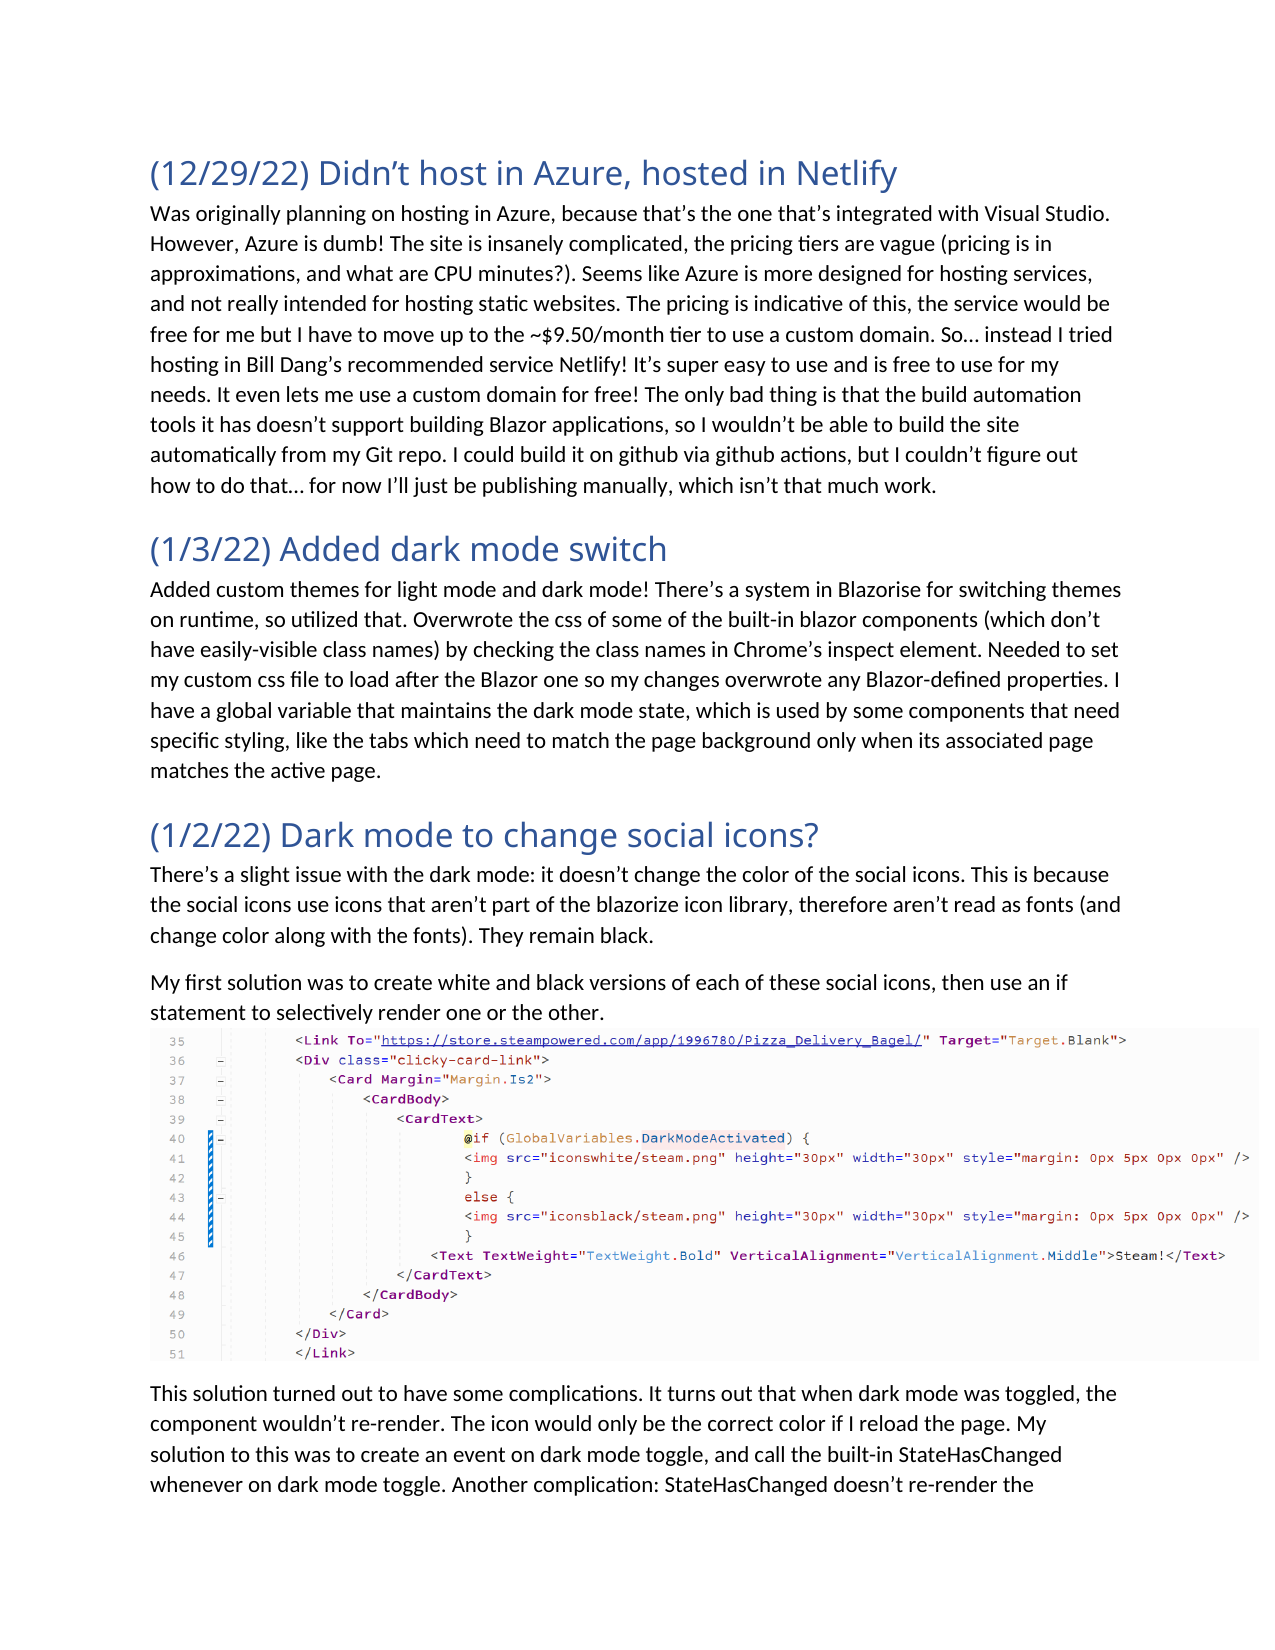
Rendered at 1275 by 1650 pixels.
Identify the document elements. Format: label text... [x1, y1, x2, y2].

text Was originally planning on hosting in Azure, because that’s the one that’s integrated with Visual Studio. However, Azure is dumb! The site is insanely complicated, the pricing tiers are vague (pricing is in approximations, and what are CPU minutes?). Seems like Azure is more designed for hosting services, and not really intended for hosting static websites. The pricing is indicative of this, the service would be free for me but I have to move up to the ~$9.50/month tier to use a custom domain. So… instead I tried hosting in Bill Dang’s recommended service Netlify! It’s super easy to use and is free to use for my needs. It even lets me use a custom domain for free! The only bad thing is that the build automation tools it has doesn’t support building Blazor applications, so I wouldn’t be able to build the site automatically from my Git repo. I could build it on github via github actions, but I couldn’t figure out how to do that… for now I’ll just be publishing manually, which isn’t that much work. [150, 199, 1125, 499]
text My first solution was to create white and black versions of each of these social icons, then use an if statement to selectively render one or the other. [150, 968, 1125, 1028]
picture [150, 1028, 1260, 1361]
subtitle (1/2/22) Dark mode to change social icons? [150, 811, 1125, 857]
text There’s a slight issue with the dark mode: it doesn’t change the color of the social icons. This is because the social icons use icons that aren’t part of the blazorize icon library, therefore aren’t read as fonts (and change color along with the fonts). They remain black. [150, 860, 1125, 949]
subtitle (12/29/22) Didn’t host in Azure, hosted in Netlify [150, 150, 1125, 195]
subtitle (1/3/22) Added dark mode switch [150, 526, 1125, 571]
text Added custom themes for light mode and dark mode! There’s a system in Blazorise for switching themes on runtime, so utilized that. Overwrote the css of some of the built-in blazor components (which don’t have easily-visible class names) by checking the class names in Chrome’s inspect element. Needed to set my custom css file to load after the Blazor one so my changes overwrote any Blazor-defined properties. I have a global variable that maintains the dark mode state, which is used by some components that need specific styling, like the tabs which need to match the page background only when its associated page matches the active page. [150, 575, 1125, 784]
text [150, 1379, 1125, 1498]
